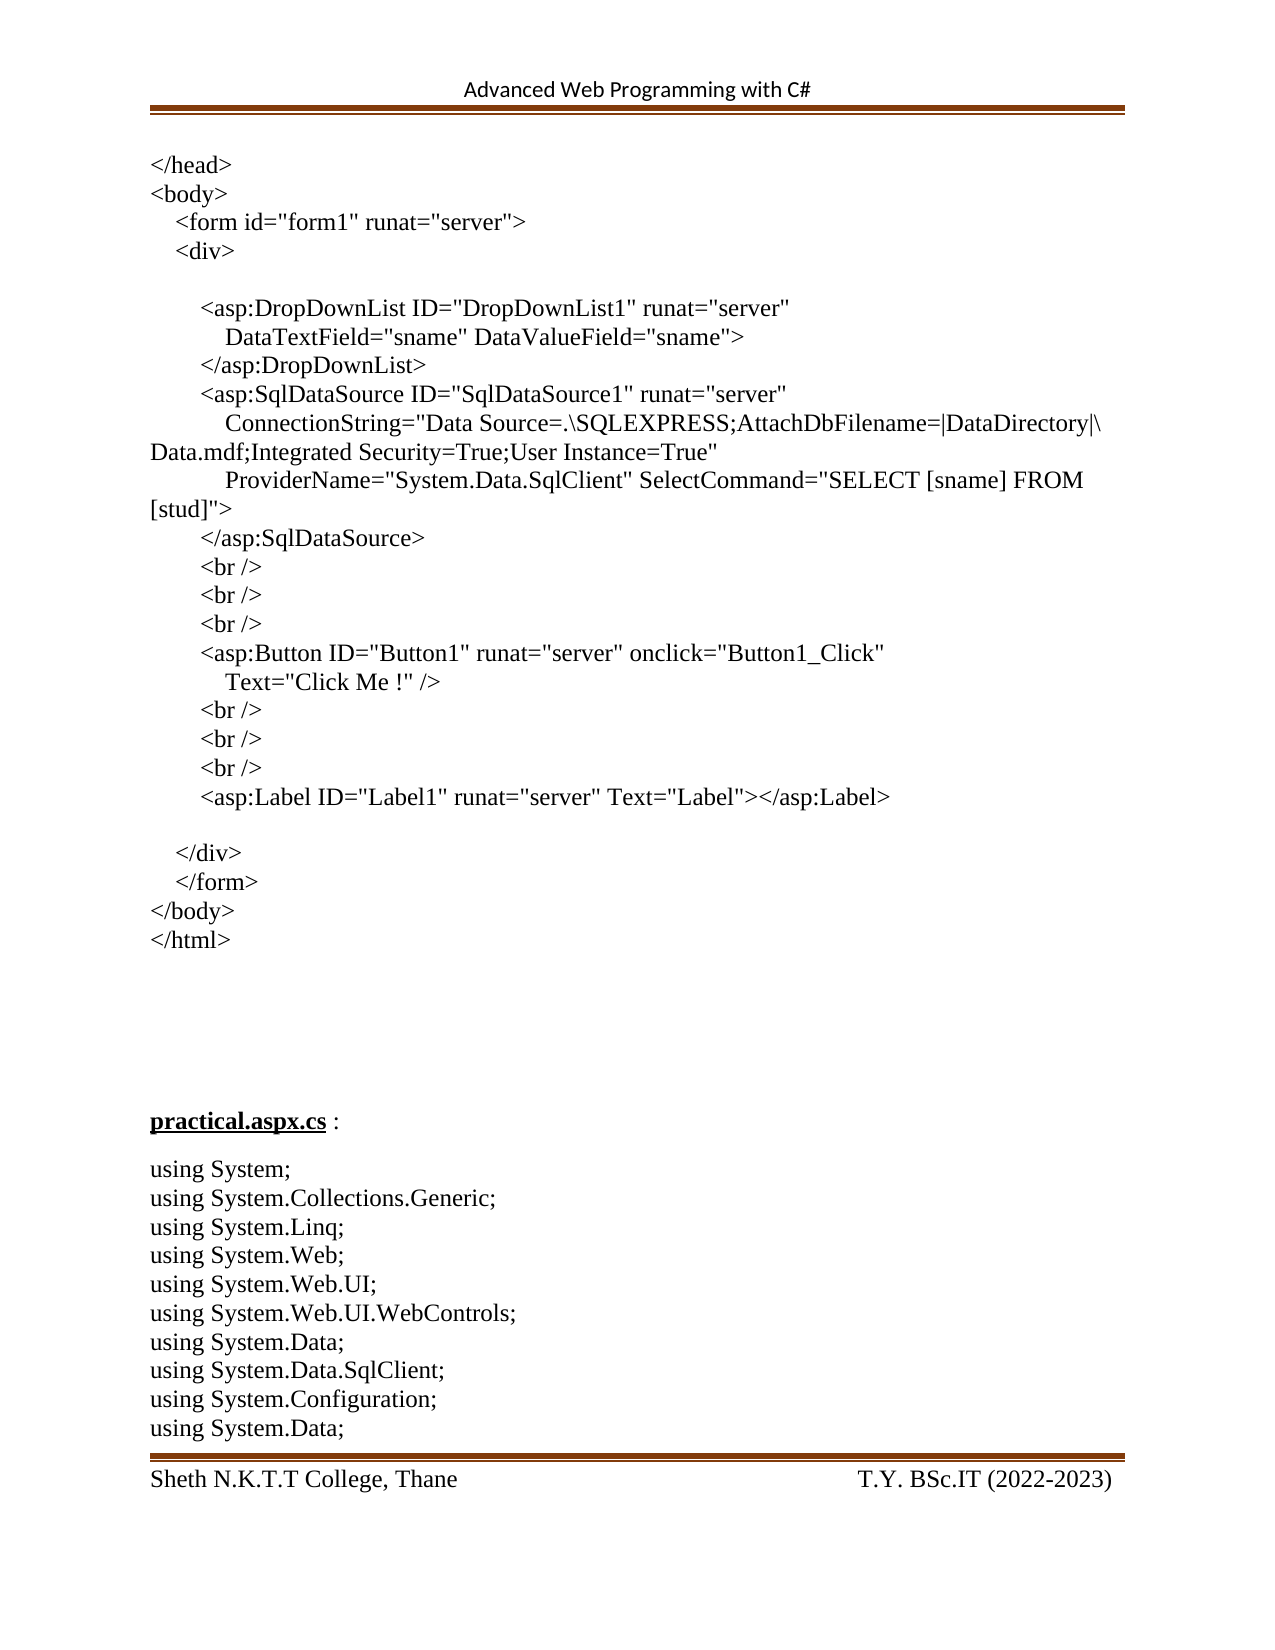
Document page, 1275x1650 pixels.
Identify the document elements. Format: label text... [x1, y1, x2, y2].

text Text="Click Me !" /> [150, 667, 1125, 696]
text using System.Data.SqlClient; [150, 1355, 1125, 1384]
text using System; [150, 1154, 1125, 1183]
text <br /> [150, 609, 1125, 638]
text using System.Data; [150, 1413, 1125, 1442]
text ProviderName="System.Data.SqlClient" SelectCommand="SELECT [sname] FROM [stud]"> [150, 466, 1125, 523]
text <br /> [150, 581, 1125, 609]
text </body> [150, 896, 1125, 925]
text using System.Data; [150, 1327, 1125, 1355]
text <body> [150, 179, 1125, 207]
text </asp:SqlDataSource> [150, 523, 1125, 552]
text <br /> [150, 696, 1125, 724]
text <div> [150, 236, 1125, 265]
text <br /> [150, 724, 1125, 753]
text <asp:Label ID="Label1" runat="server" Text="Label"></asp:Label> [150, 782, 1125, 811]
text DataTextField="sname" DataValueField="sname"> [150, 322, 1125, 351]
text <br /> [150, 552, 1125, 581]
text <asp:Button ID="Button1" runat="server" onclick="Button1_Click" [150, 638, 1125, 667]
text </form> [150, 867, 1125, 896]
text <asp:SqlDataSource ID="SqlDataSource1" runat="server" [150, 379, 1125, 408]
text </html> [150, 925, 1125, 953]
text <asp:DropDownList ID="DropDownList1" runat="server" [150, 293, 1125, 322]
text <br /> [150, 753, 1125, 782]
text ConnectionString="Data Source=.\SQLEXPRESS;AttachDbFilename=|DataDirectory|\Data.mdf;Integrated Security=True;User Instance=True" [150, 408, 1125, 466]
text using System.Collections.Generic; [150, 1183, 1125, 1212]
text </div> [150, 838, 1125, 867]
text </asp:DropDownList> [150, 351, 1125, 379]
text using System.Web; [150, 1240, 1125, 1269]
text using System.Web.UI; [150, 1269, 1125, 1298]
text </head> [150, 150, 1125, 179]
text using System.Configuration; [150, 1384, 1125, 1413]
text using System.Web.UI.WebControls; [150, 1298, 1125, 1327]
text using System.Linq; [150, 1212, 1125, 1240]
text practical.aspx.cs : [150, 1106, 1125, 1135]
text <form id="form1" runat="server"> [150, 207, 1125, 236]
